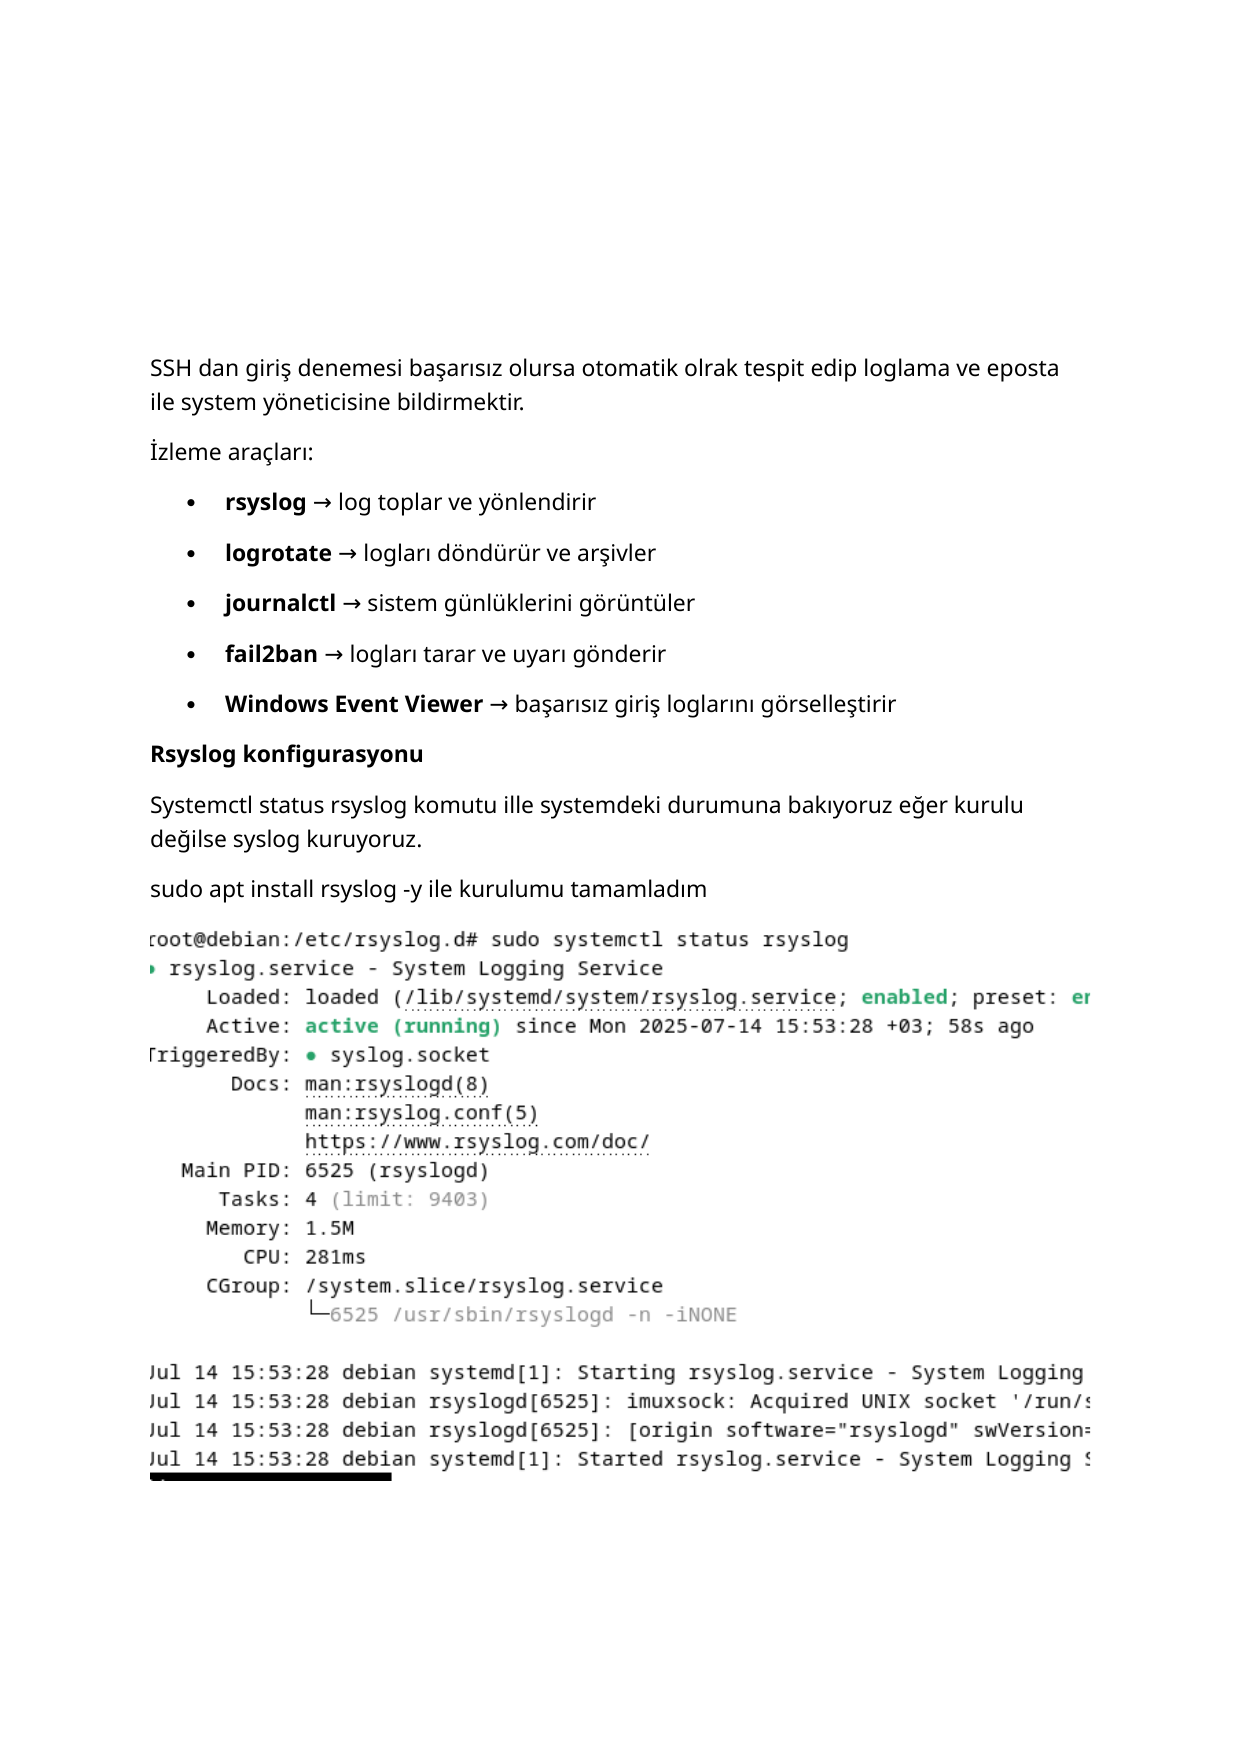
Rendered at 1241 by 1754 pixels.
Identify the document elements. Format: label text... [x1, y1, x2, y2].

text SSH dan giriş denemesi başarısız olursa otomatik olrak tespit edip loglama ve eposta ile system yöneticisine bildirmektir. [150, 352, 1090, 417]
list logrotate → logları döndürür ve arşivler [187, 537, 1090, 568]
list journalctl → sistem günlüklerini görüntüler [187, 587, 1090, 618]
text İzleme araçları: [150, 436, 1090, 467]
text Rsyslog konfigurasyonu [150, 738, 1090, 769]
list Windows Event Viewer → başarısız giriş loglarını görselleştirir [187, 688, 1090, 719]
picture [150, 923, 1091, 1481]
list fail2ban → logları tarar ve uyarı gönderir [187, 637, 1090, 669]
list rsyslog → log toplar ve yönlendirir [187, 486, 1090, 517]
text Systemctl status rsyslog komutu ille systemdeki durumuna bakıyoruz eğer kurulu değilse syslog kuruyoruz. [150, 789, 1090, 854]
text sudo apt install rsyslog -y ile kurulumu tamamladım [150, 873, 1090, 904]
